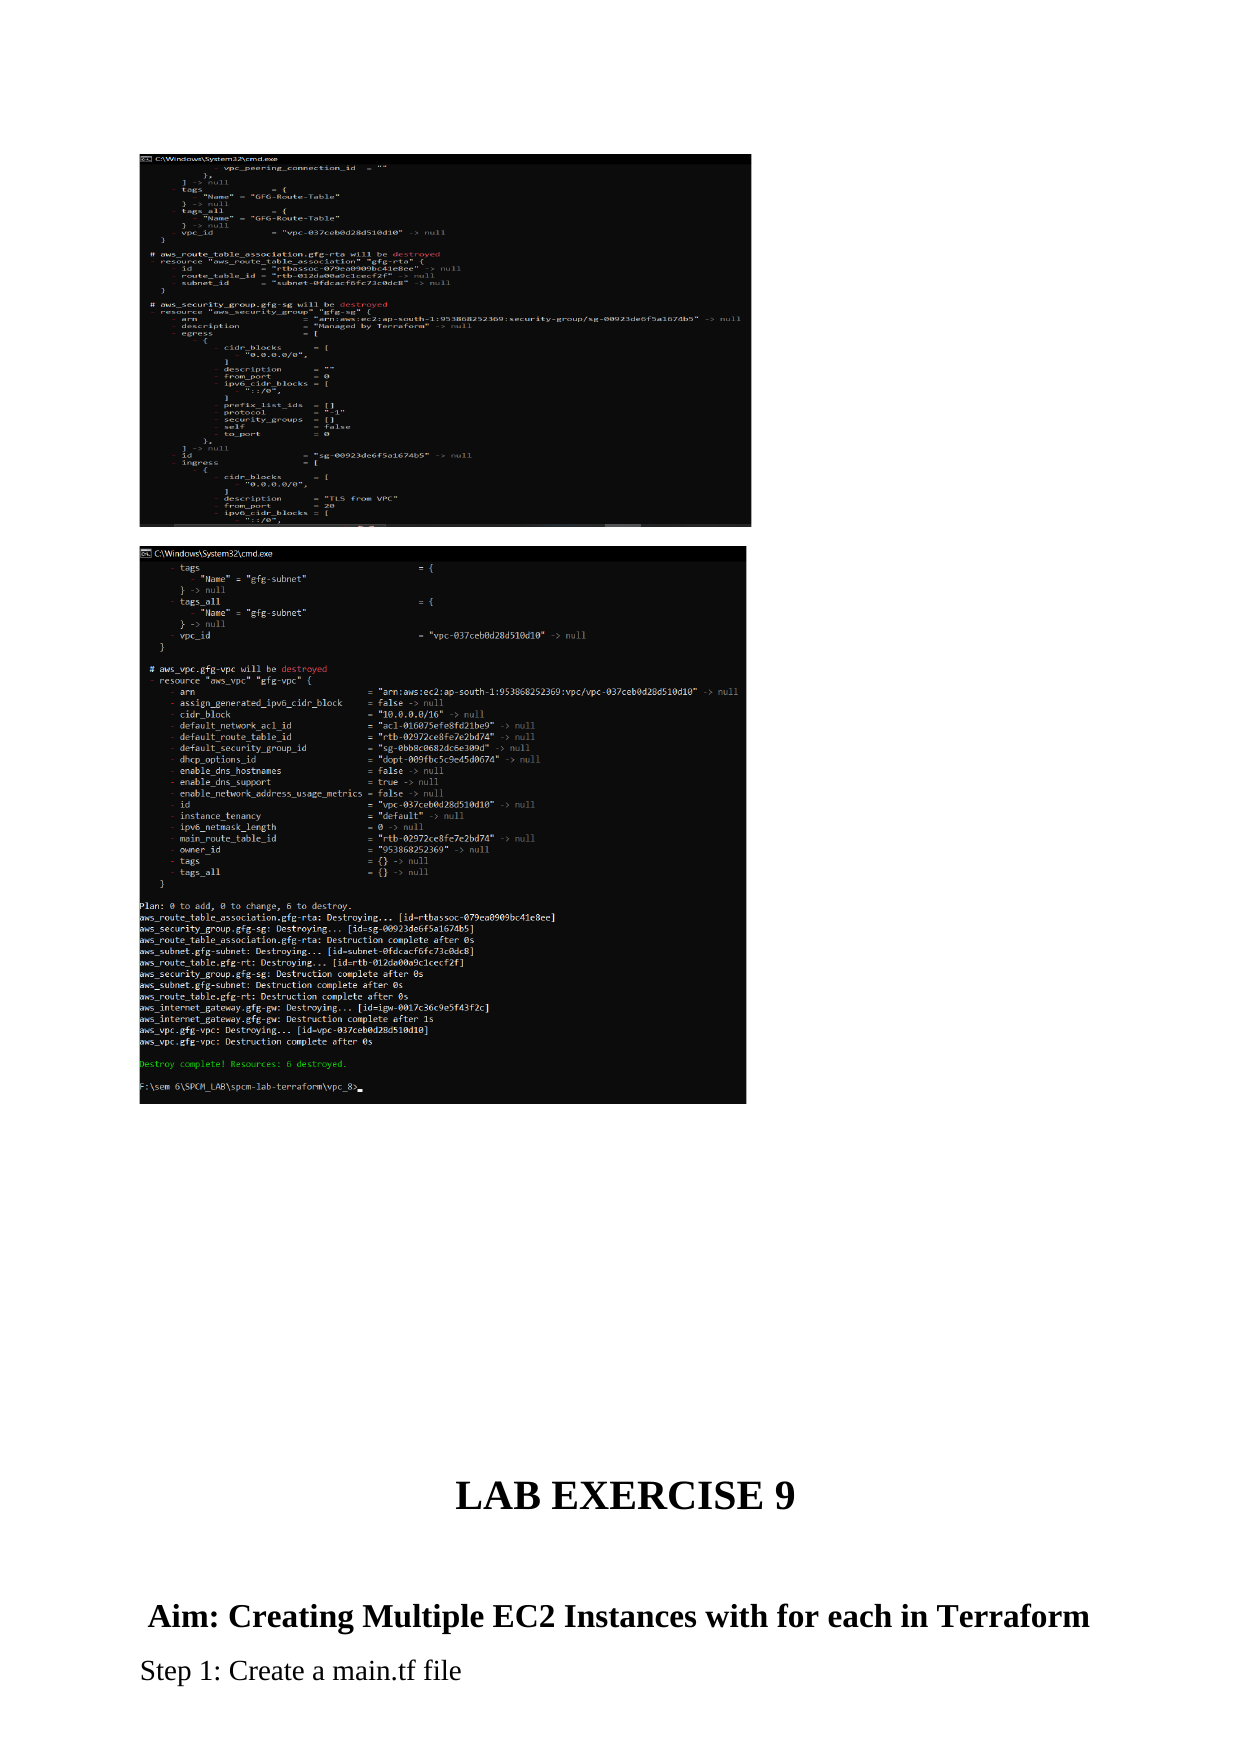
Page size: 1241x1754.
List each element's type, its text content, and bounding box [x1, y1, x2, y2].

text LAB EXERCISE 9 [139, 1470, 1111, 1518]
text Aim: Creating Multiple EC2 Instances with for each in Terraform [147, 1596, 1111, 1634]
picture [139, 546, 747, 1104]
text Step 1: Create a main.tf file [139, 1653, 1111, 1687]
picture [139, 154, 752, 527]
